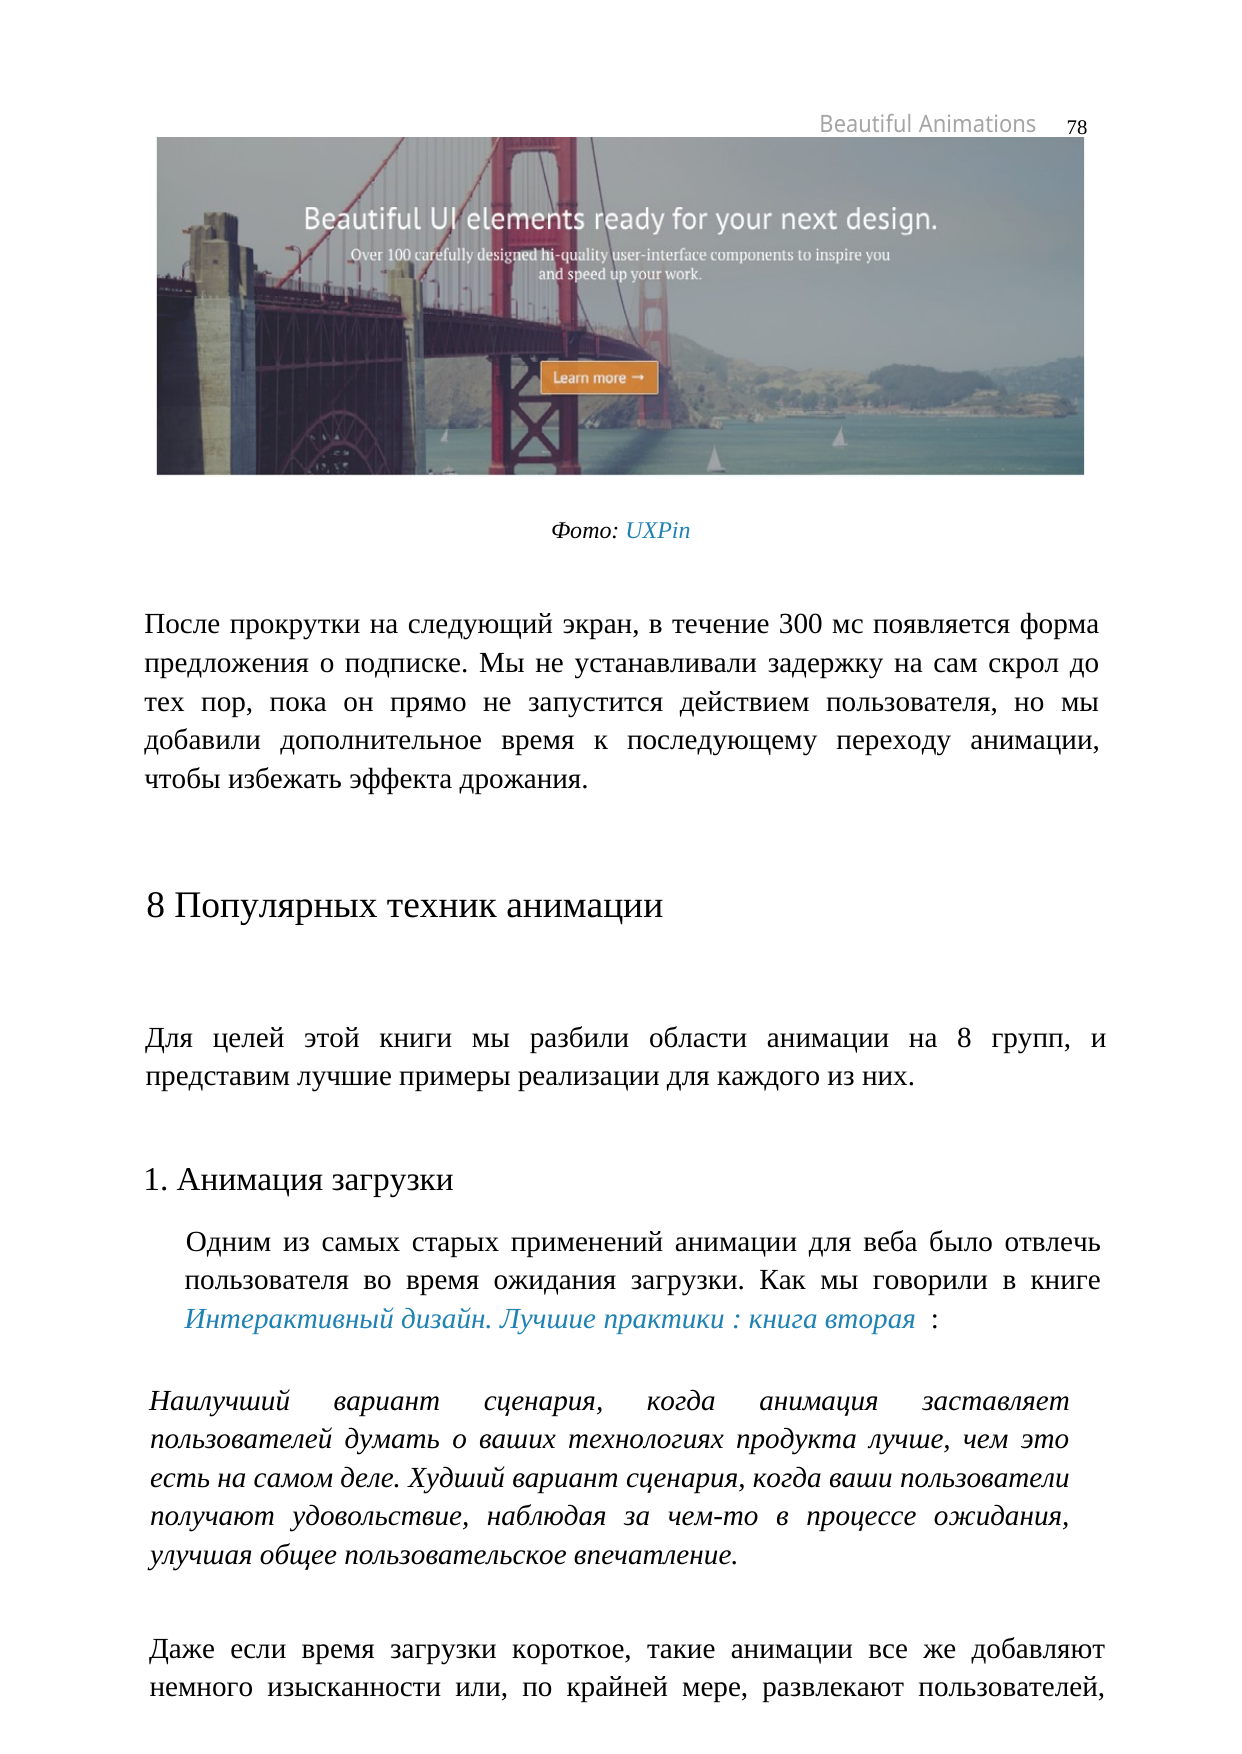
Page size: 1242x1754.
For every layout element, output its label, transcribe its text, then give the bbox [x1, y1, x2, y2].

text 8 Популярных техник анимации [146, 882, 758, 925]
text Наилучший вариант сценария, когда анимация заставляет пользователей думать о ваших технологиях продукта лучше, чем это есть на самом деле. Худший вариант сценария, когда ваши пользователи получают удовольствие, наблюдая за чем-то в процессе ожидания, улучшая общее пользовательское впечатление. [149, 1383, 1070, 1571]
picture [156, 137, 1085, 477]
text 1. Анимация загрузки [143, 1159, 964, 1197]
text Одним из самых старых применений анимации для веба было отвлечь пользователя во время ожидания загрузки. Как мы говорили в книге Интерактивный дизайн. Лучшие практики : книга вторая : [184, 1224, 1102, 1334]
text Фото: UXPin [521, 517, 720, 544]
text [149, 1631, 1106, 1703]
text Для целей этой книги мы разбили области анимации на 8 групп, и представим лучшие примеры реализации для каждого из них. [145, 1020, 1107, 1092]
text После прокрутки на следующий экран, в течение 300 мс появляется форма предложения о подписке. Мы не устанавливали задержку на сам скрол до тех пор, пока он прямо не запустится действием пользователя, но мы добавили дополнительное время к последующему переходу анимации, чтобы избежать эффекта дрожания. [144, 607, 1101, 794]
